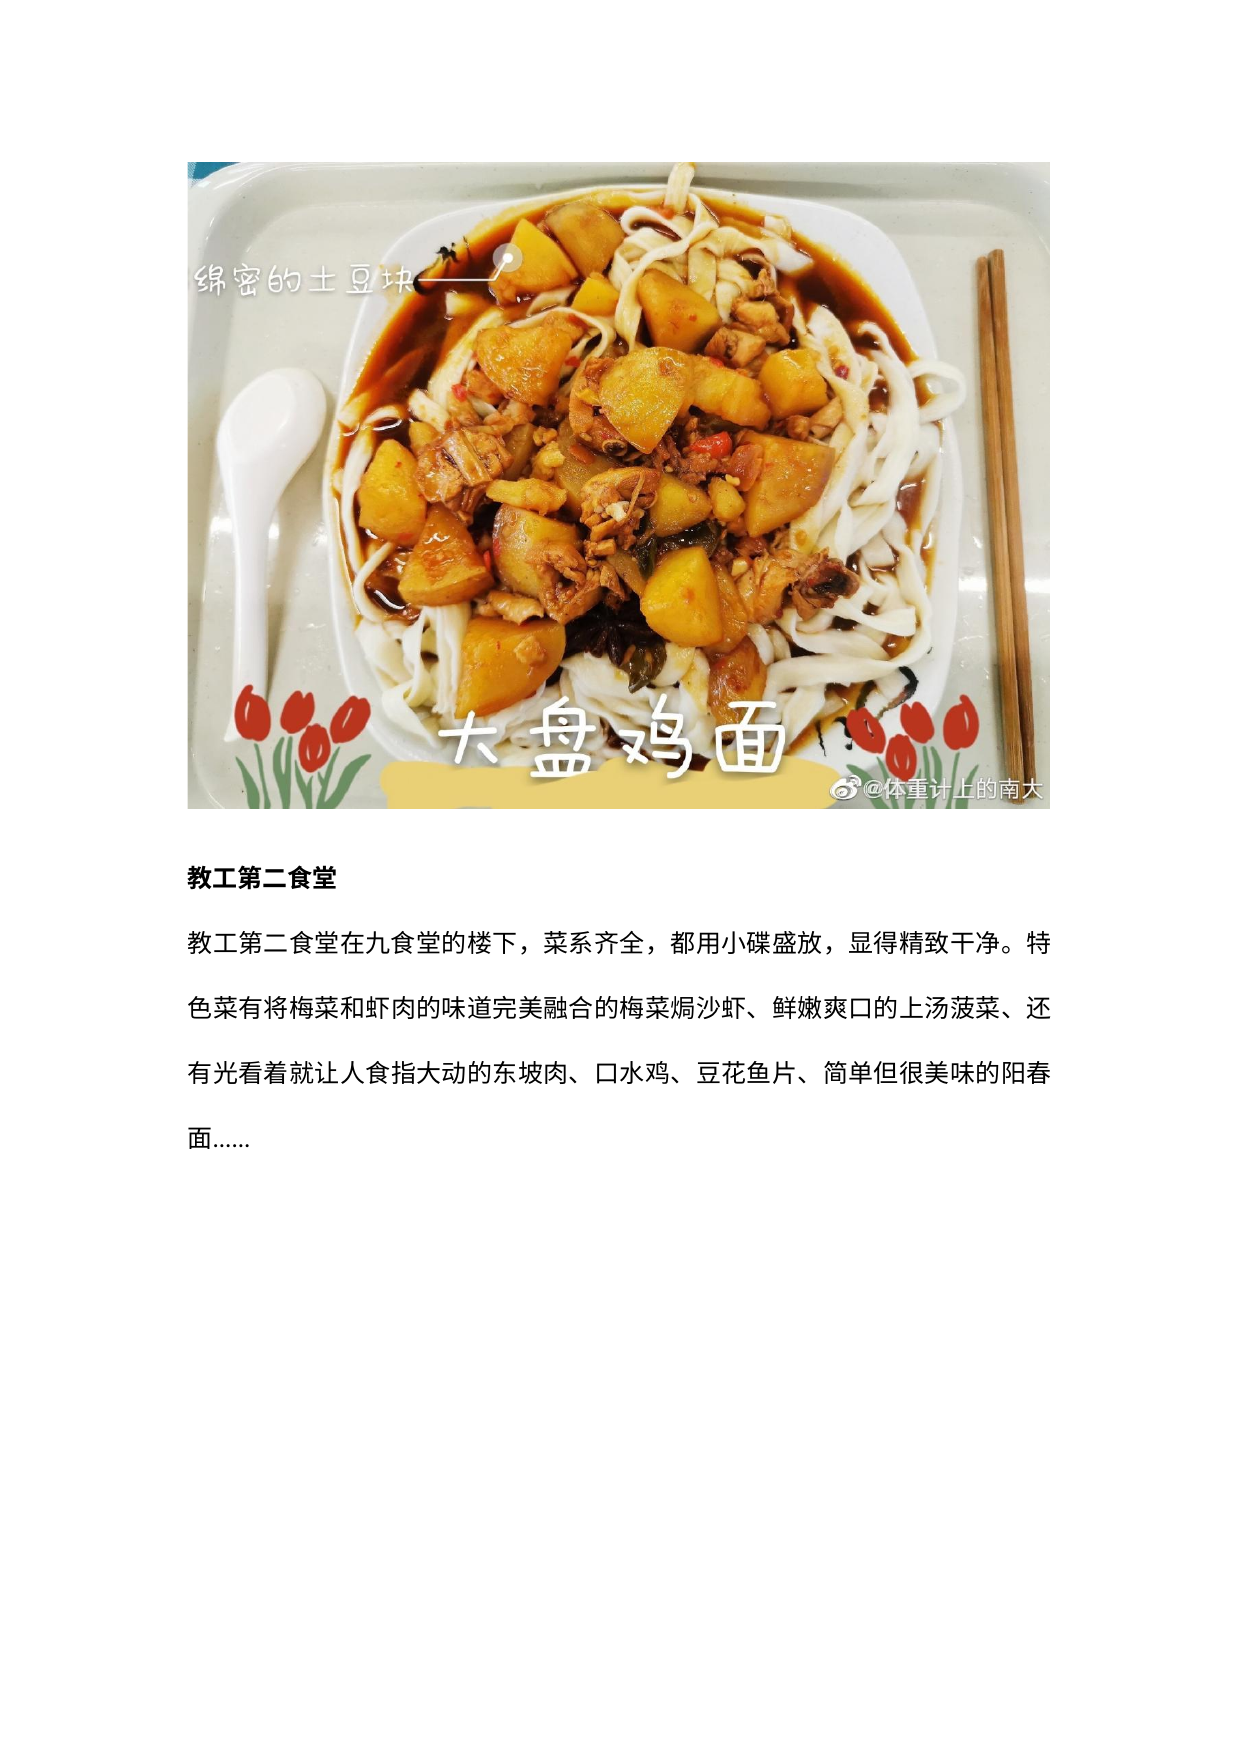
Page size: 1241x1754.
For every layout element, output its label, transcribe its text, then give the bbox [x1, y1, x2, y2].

text 教工第二食堂 [187, 844, 1053, 909]
text 教工第二食堂在九食堂的楼下，菜系齐全，都用小碟盛放，显得精致干净。特色菜有将梅菜和虾肉的味道完美融合的梅菜焗沙虾、鲜嫩爽口的上汤菠菜、还有光看着就让人食指大动的东坡肉、口水鸡、豆花鱼片、简单但很美味的阳春面...... [187, 909, 1053, 1169]
picture [187, 162, 1050, 809]
